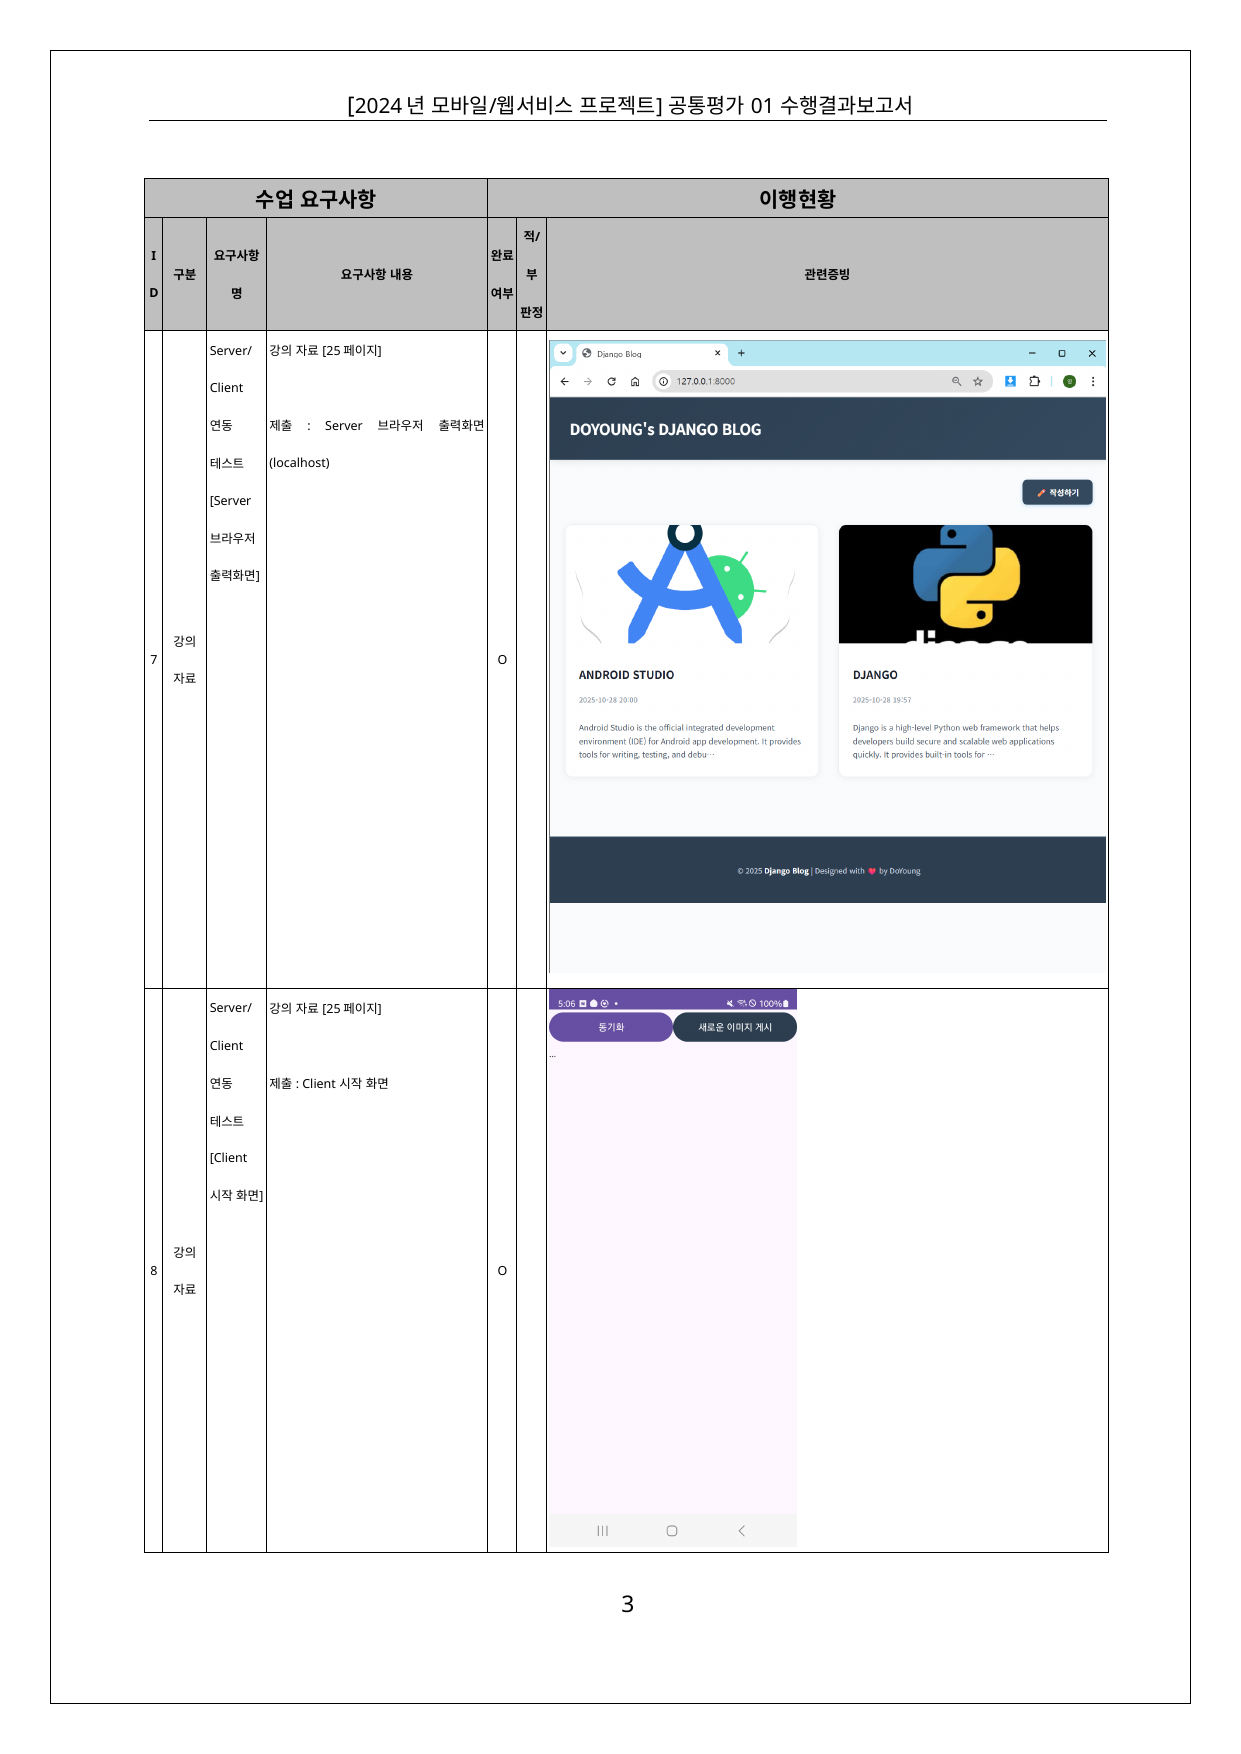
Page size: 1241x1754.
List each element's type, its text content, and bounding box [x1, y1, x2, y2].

table_cell 강의 자료 [163, 331, 206, 988]
table_cell 완료 여부 [488, 218, 516, 330]
table_cell [547, 331, 1108, 988]
table_header 이행현황 [488, 179, 1108, 217]
picture [549, 989, 797, 1547]
table_cell Server/Client 연동 테스트 [Client 시작 화면] [207, 989, 266, 1552]
table_cell 적/부 판정 [517, 218, 546, 330]
table_cell 요구사항명 [207, 218, 266, 330]
table_header 수업 요구사항 [145, 179, 487, 217]
table_cell [547, 989, 1108, 1552]
table_cell O [488, 331, 516, 988]
table_cell 8 [145, 989, 162, 1552]
table_cell [517, 989, 546, 1552]
table_cell [517, 331, 546, 988]
table_cell 7 [145, 331, 162, 988]
table_cell 강의 자료 [25페이지] 제출 : Client 시작 화면 [267, 989, 487, 1552]
table_cell ID [145, 218, 162, 330]
table_cell Server/Client 연동 테스트 [Server 브라우저 출력화면] [207, 331, 266, 988]
table_cell 관련증빙 [547, 218, 1108, 330]
table_cell 요구사항 내용 [267, 218, 487, 330]
table_cell 강의 자료 [25페이지] 제출 : Server 브라우저 출력화면 (localhost) [267, 331, 487, 988]
table_cell O [488, 989, 516, 1552]
table_cell 구분 [163, 218, 206, 330]
picture [549, 340, 1106, 973]
table_cell 강의 자료 [163, 989, 206, 1552]
